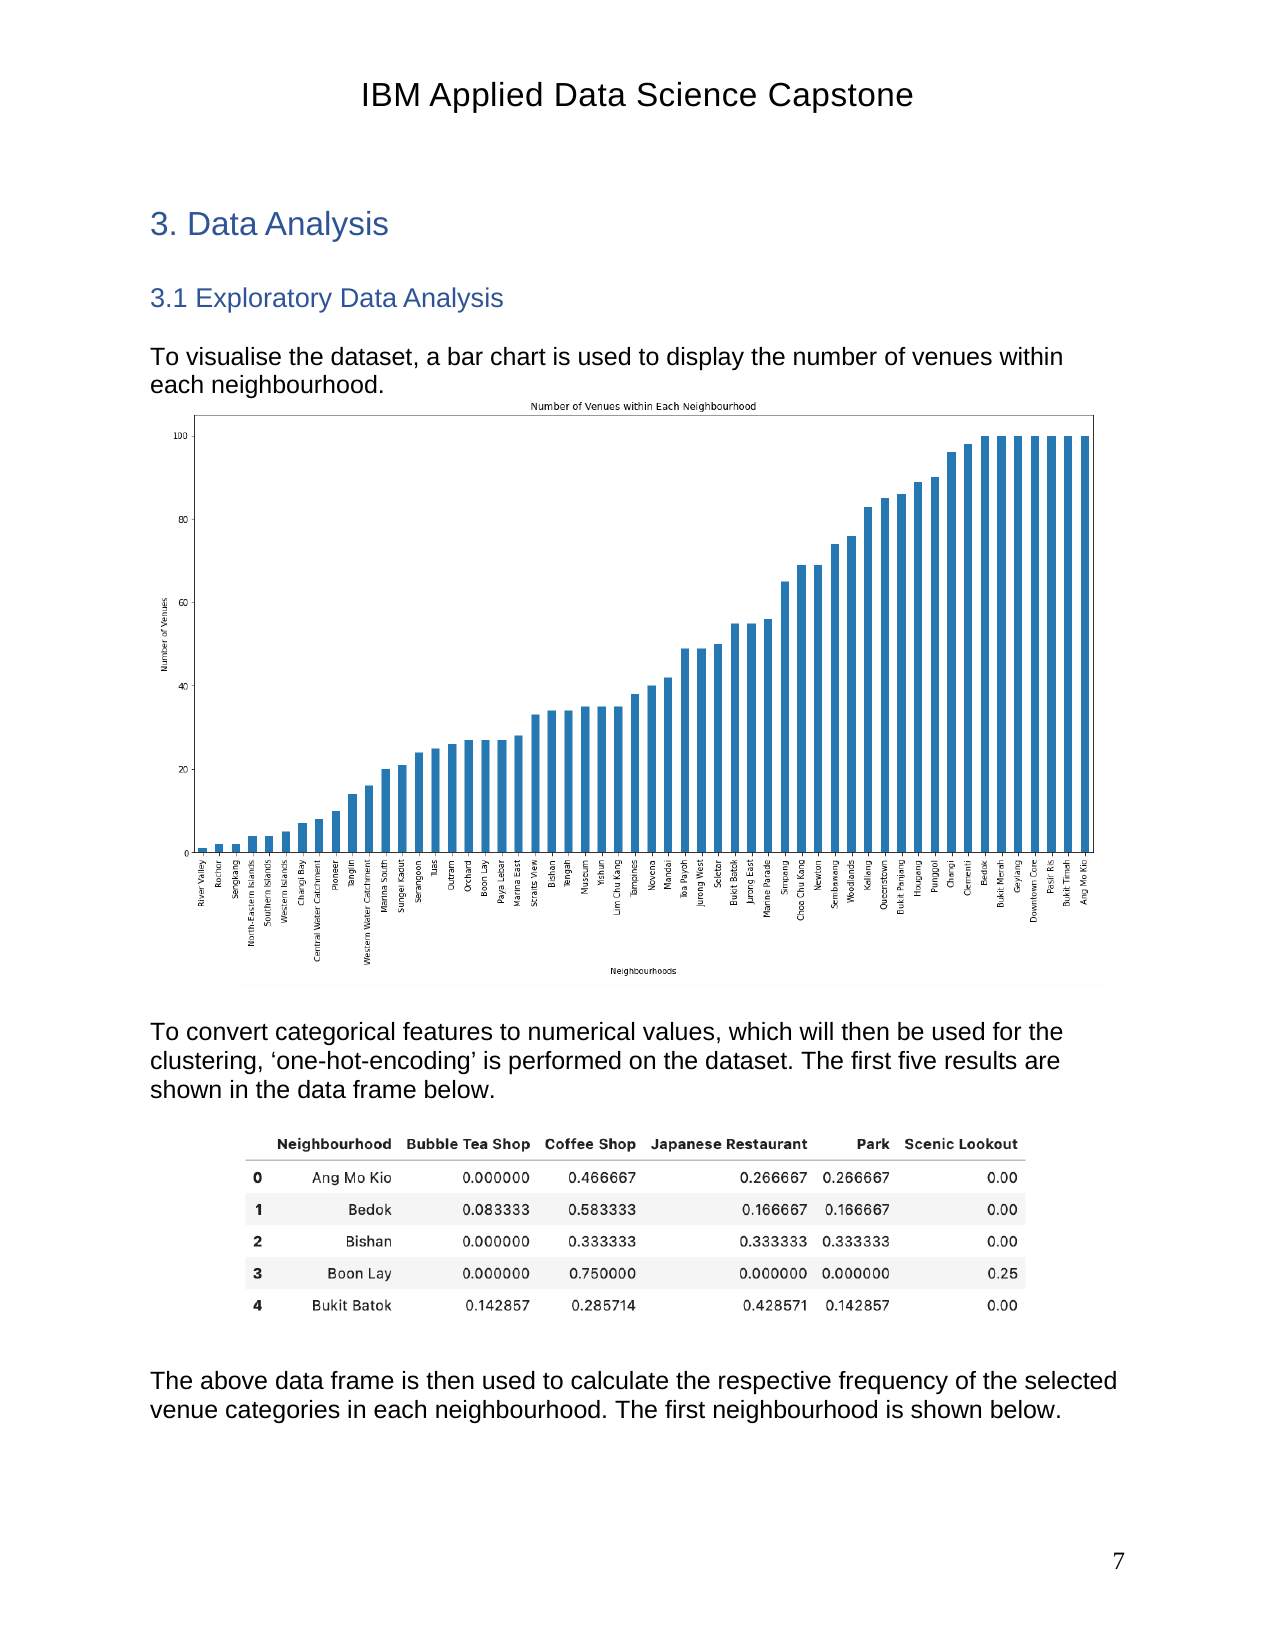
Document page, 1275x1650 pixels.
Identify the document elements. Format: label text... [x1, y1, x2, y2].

picture [238, 1132, 1037, 1338]
subtitle 3. Data Analysis [150, 204, 1125, 242]
text To visualise the dataset, a bar chart is used to display the number of venues within each neighbourhood. [150, 342, 1125, 399]
text The above data frame is then used to calculate the respective frequency of the selected venue categories in each neighbourhood. The first neighbourhood is shown below. [150, 1366, 1125, 1423]
text To convert categorical features to numerical values, which will then be used for the clustering, ‘one-hot-encoding’ is performed on the dataset. The first five results are shown in the data frame below. [150, 1017, 1125, 1103]
picture [150, 399, 1107, 989]
subtitle 3.1 Exploratory Data Analysis [150, 282, 1125, 313]
